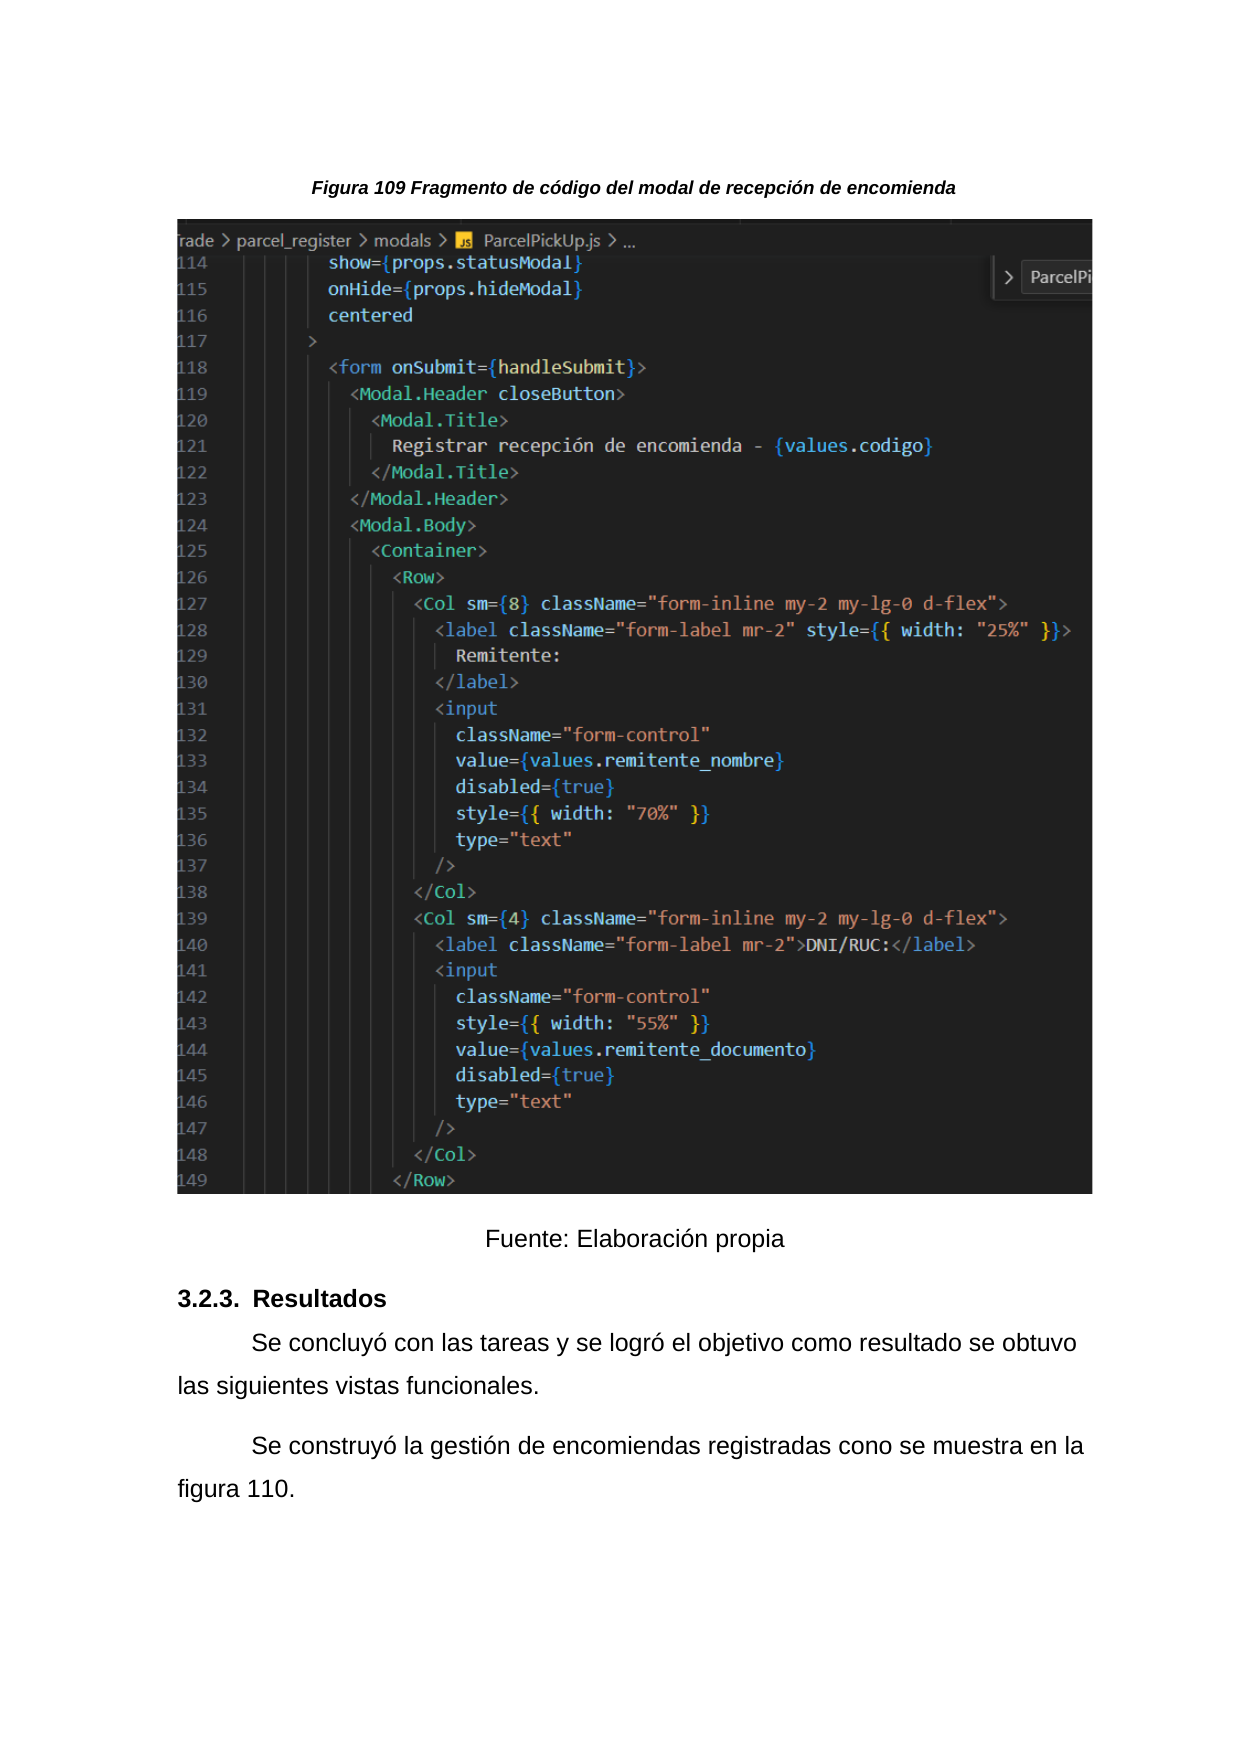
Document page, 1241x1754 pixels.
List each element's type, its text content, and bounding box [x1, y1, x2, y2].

subtitle Resultados [177, 1284, 1077, 1313]
text Fuente: Elaboración propia [177, 1224, 1092, 1253]
text Se construyó la gestión de encomiendas registradas cono se muestra en la figura 110. [177, 1431, 1092, 1502]
picture [177, 219, 1093, 1194]
text Figura 109 Fragmento de código del modal de recepción de encomienda [177, 177, 1092, 199]
text Se concluyó con las tareas y se logró el objetivo como resultado se obtuvo las siguientes vistas funcionales. [177, 1328, 1092, 1399]
